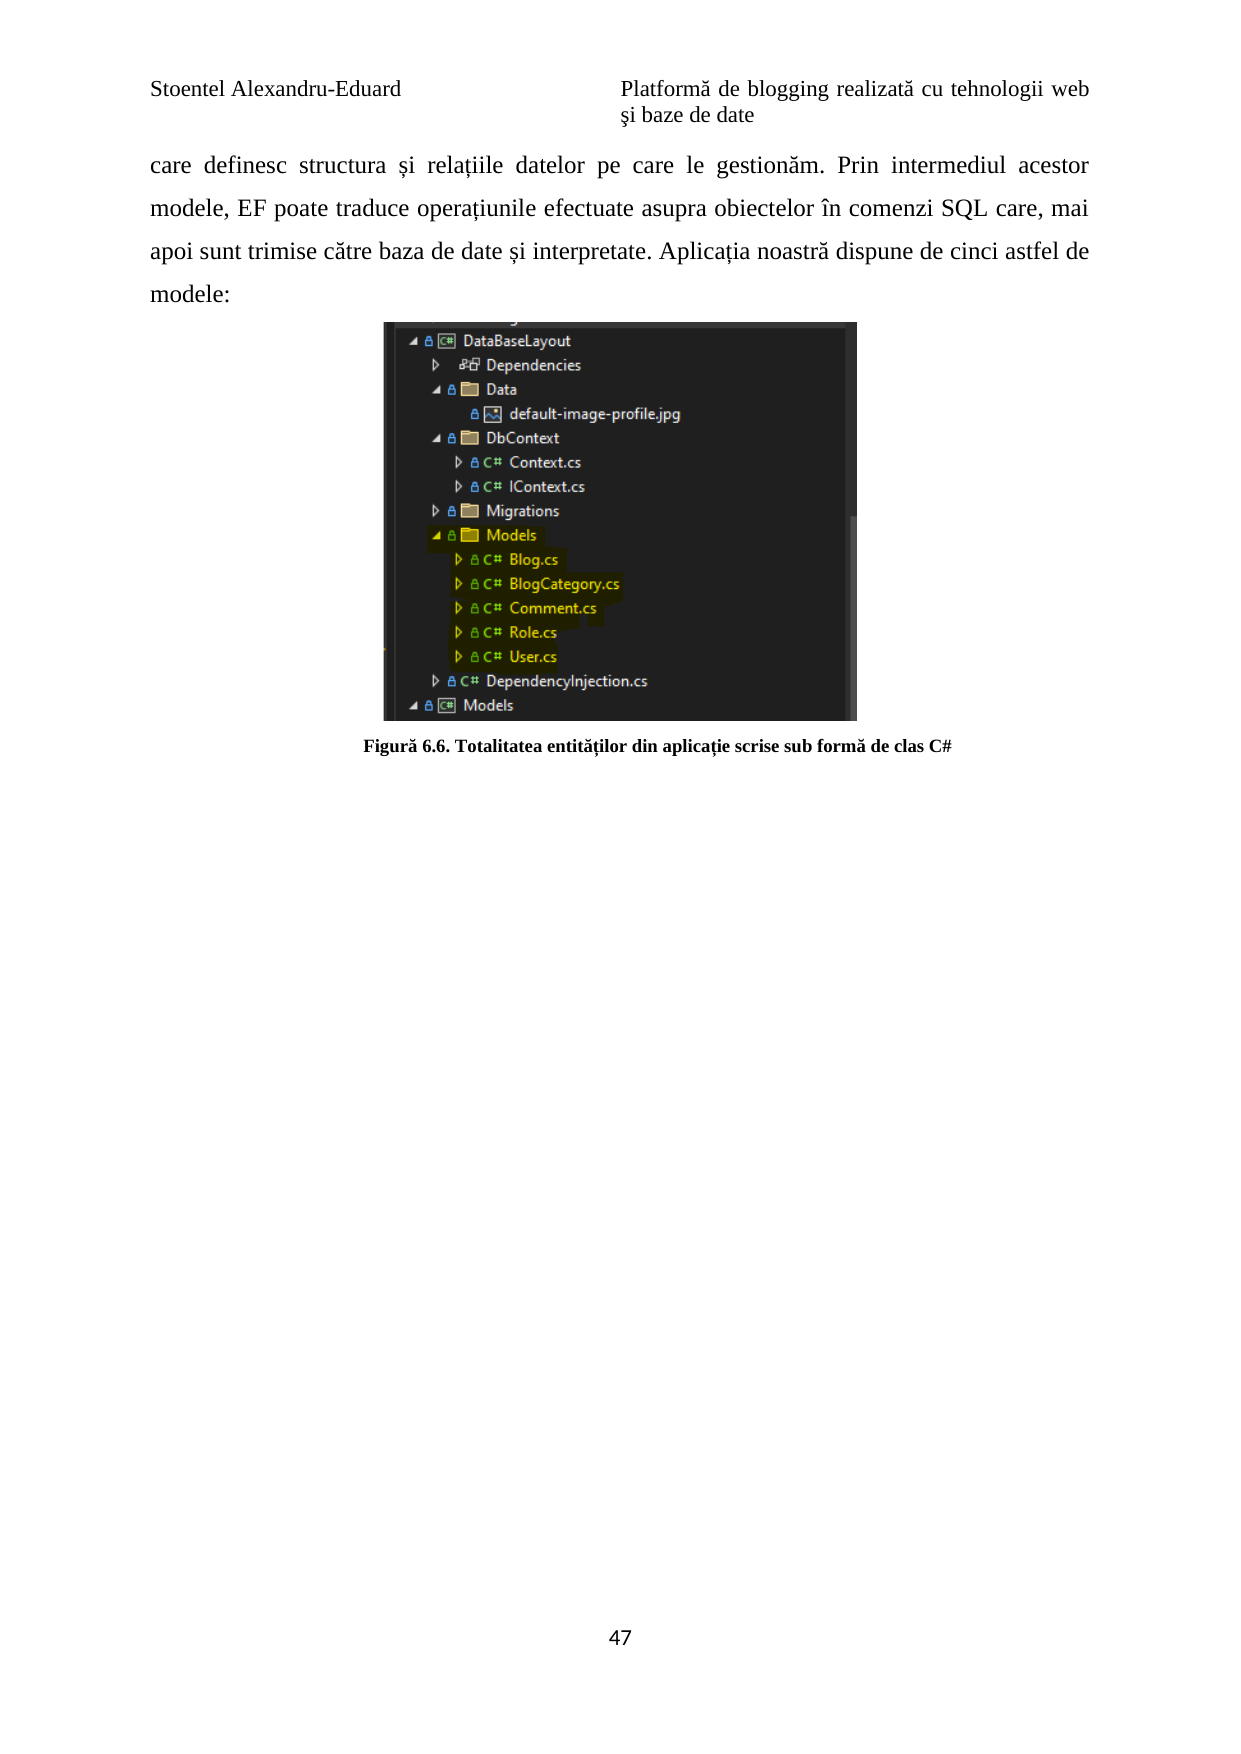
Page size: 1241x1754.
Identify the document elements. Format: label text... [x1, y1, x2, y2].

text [150, 150, 1090, 308]
text Figură 6.6. Totalitatea entităților din aplicație scrise sub formă de clas C# [150, 734, 1090, 756]
picture [383, 322, 857, 721]
